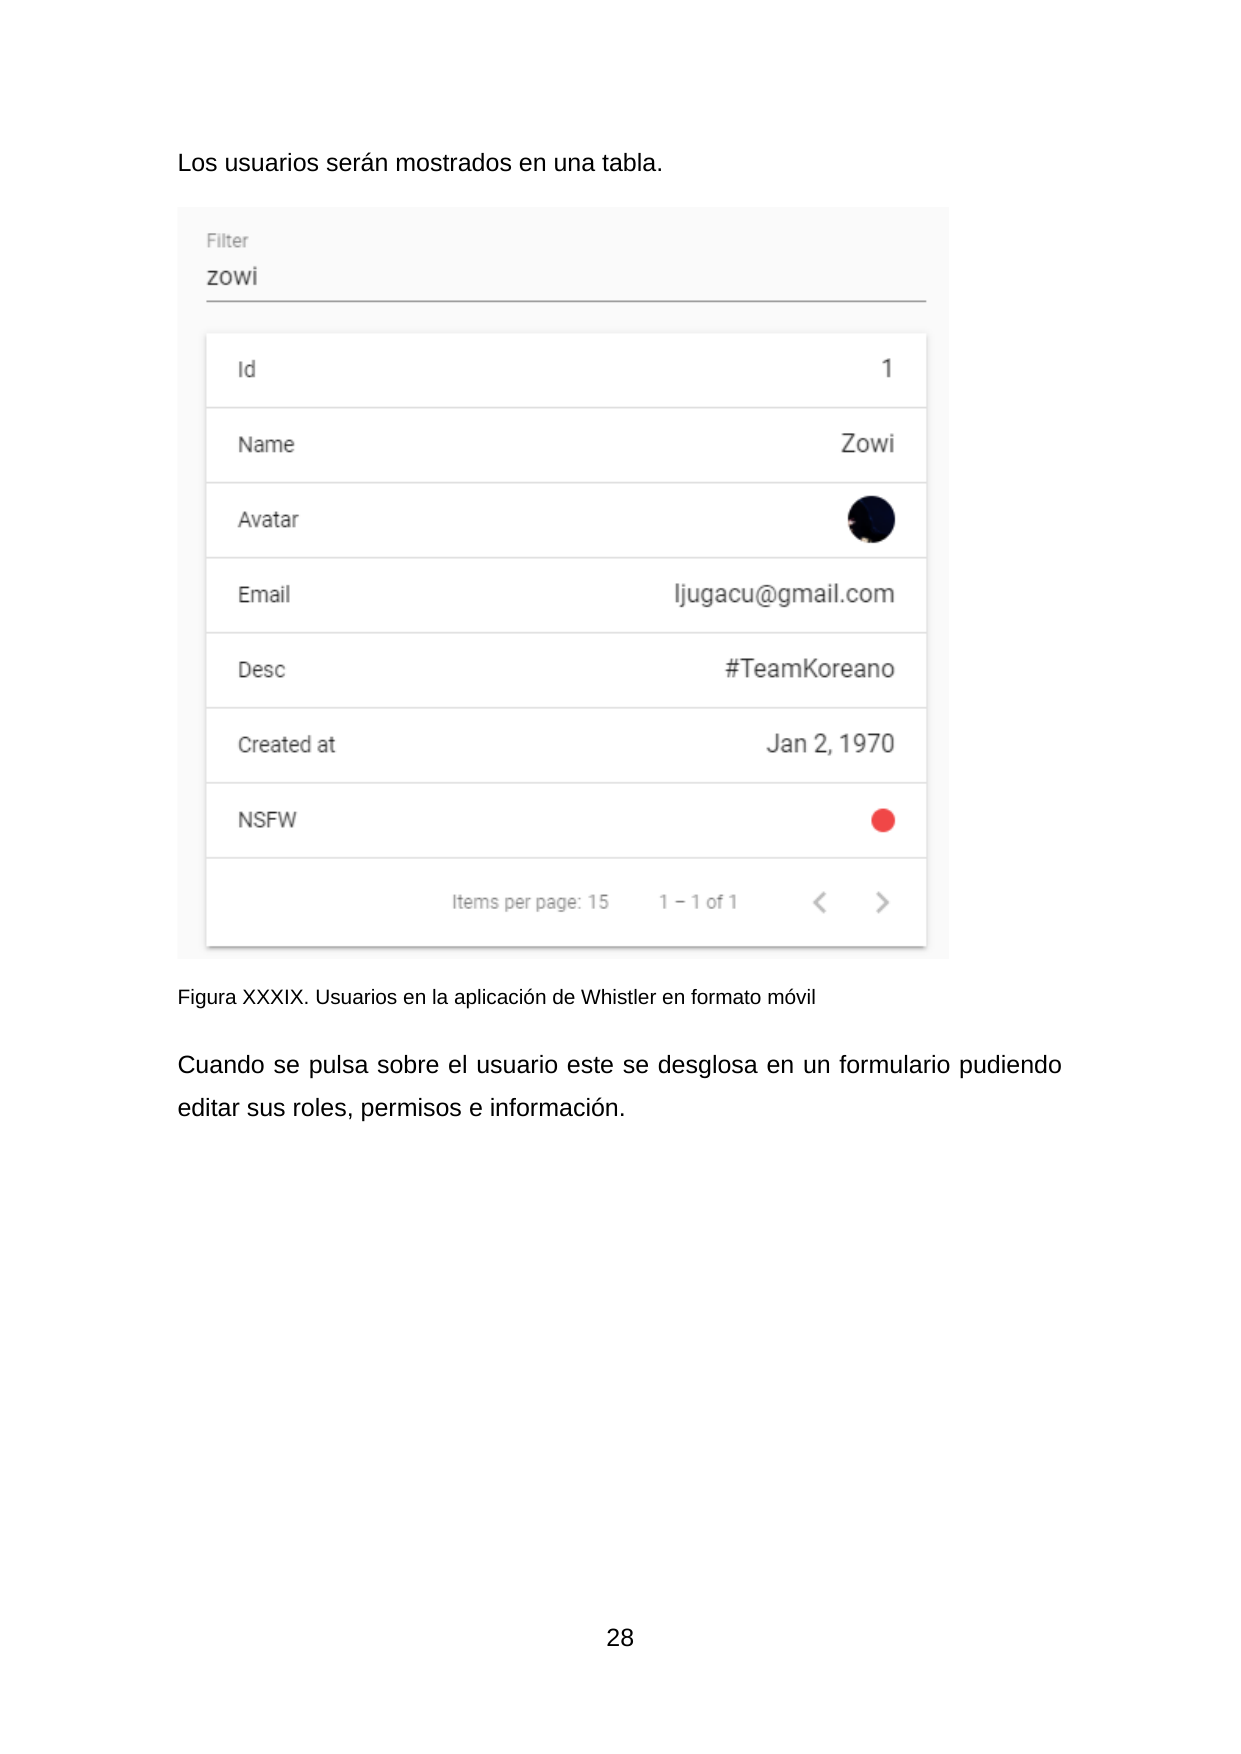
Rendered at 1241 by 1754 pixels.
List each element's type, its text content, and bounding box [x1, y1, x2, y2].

text Cuando se pulsa sobre el usuario este se desglosa en un formulario pudiendo editar sus roles, permisos e información. [177, 1050, 1063, 1122]
text Los usuarios serán mostrados en una tabla. [177, 148, 1063, 176]
picture [177, 207, 949, 959]
